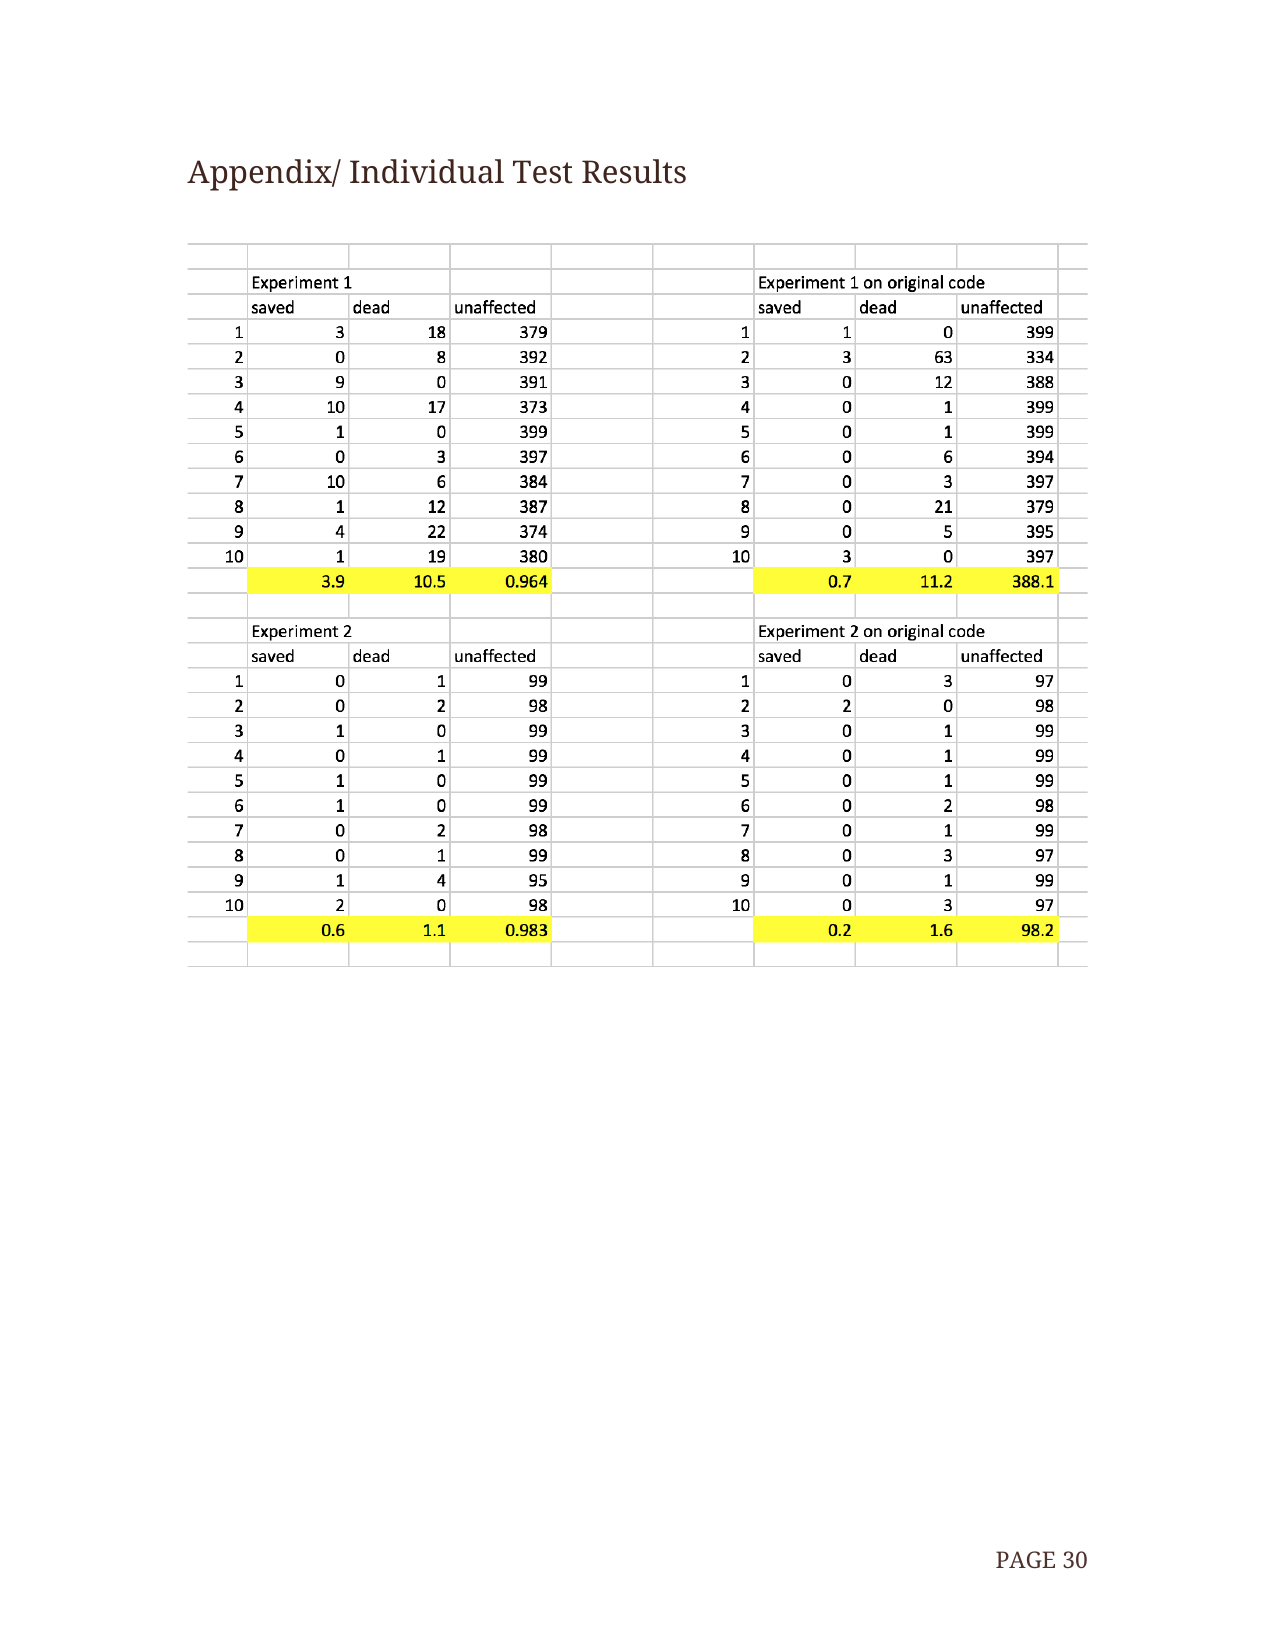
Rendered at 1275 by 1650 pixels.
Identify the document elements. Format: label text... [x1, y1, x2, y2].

picture [187, 243, 1088, 967]
subtitle Appendix/ Individual Test Results [187, 150, 1087, 193]
